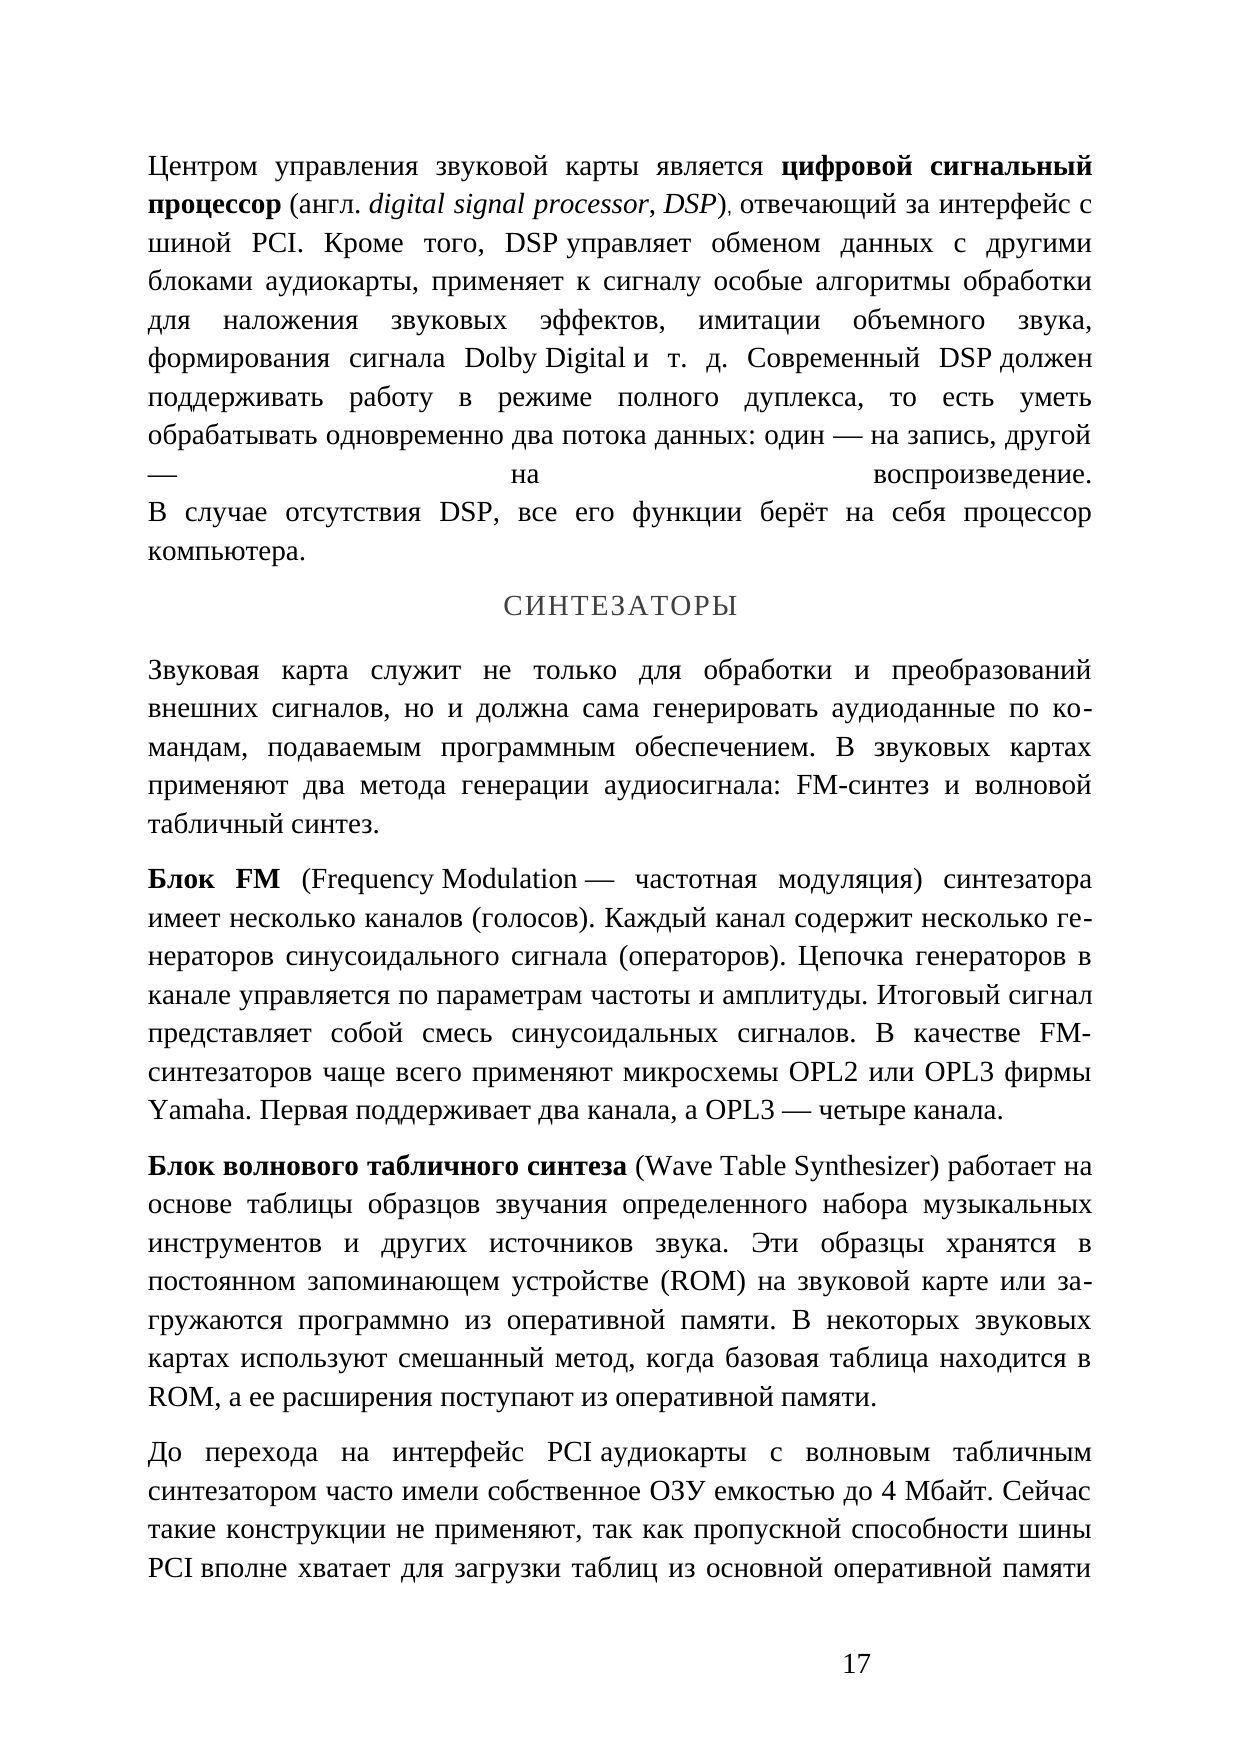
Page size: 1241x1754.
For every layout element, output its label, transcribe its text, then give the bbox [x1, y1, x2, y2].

text Центром управления звуковой карты является цифровой сигнальный процессор (англ. digital signal processor, DSP), отвечающий за интерфейс с шиной PCI. Кроме того, DSP управляет обменом данных с другими блоками аудиокарты, применяет к сигналу особые алгоритмы обработки для наложения звуковых эффектов, имитации объемного звука, формирования сигнала Dolby Digital и т. д. Современный DSP должен поддерживать работу в режиме полного дуплекса, то есть уметь обрабатывать одновременно два потока данных: один — на запись, другой — на воспроизведение. В случае отсутствия DSP, все его функции берёт на себя процессор компьютера. [148, 148, 1092, 567]
text Блок FM (Frequency Modulation — частотная модуляция) синтезатора имеет несколько каналов (голосов). Каждый канал содержит несколько генераторов синусоидального сигнала (операторов). Цепочка генераторов в канале управляется по параметрам частоты и амплитуды. Итоговый сигнал представляет собой смесь синусоидальных сигналов. В качестве FM-синтезаторов чаще всего применяют микросхемы OPL2 или OPL3 фирмы Yamaha. Первая поддерживает два канала, a OPL3 — четыре канала. [148, 861, 1092, 1126]
text Блок волнового табличного синтеза (Wave Table Synthesizer) работает на основе таблицы образцов звучания определенного набора музыкальных инструментов и других источников звука. Эти образцы хранятся в постоянном запоминающем устройстве (ROM) на звуковой карте или загружаются программно из оперативной памяти. В некоторых звуковых картах используют смешанный метод, когда базовая таблица находится в ROM, а ее расширения поступают из оперативной памяти. [148, 1148, 1092, 1412]
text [148, 1434, 1092, 1583]
subtitle Синтезаторы [148, 588, 1092, 622]
text Звуковая карта служит не только для обработки и преобразований внешних сигналов, но и должна сама генерировать аудиоданные по командам, подаваемым программным обеспечением. В звуковых картах применяют два метода генерации аудиосигнала: FM-синтез и волновой табличный синтез. [148, 652, 1092, 839]
